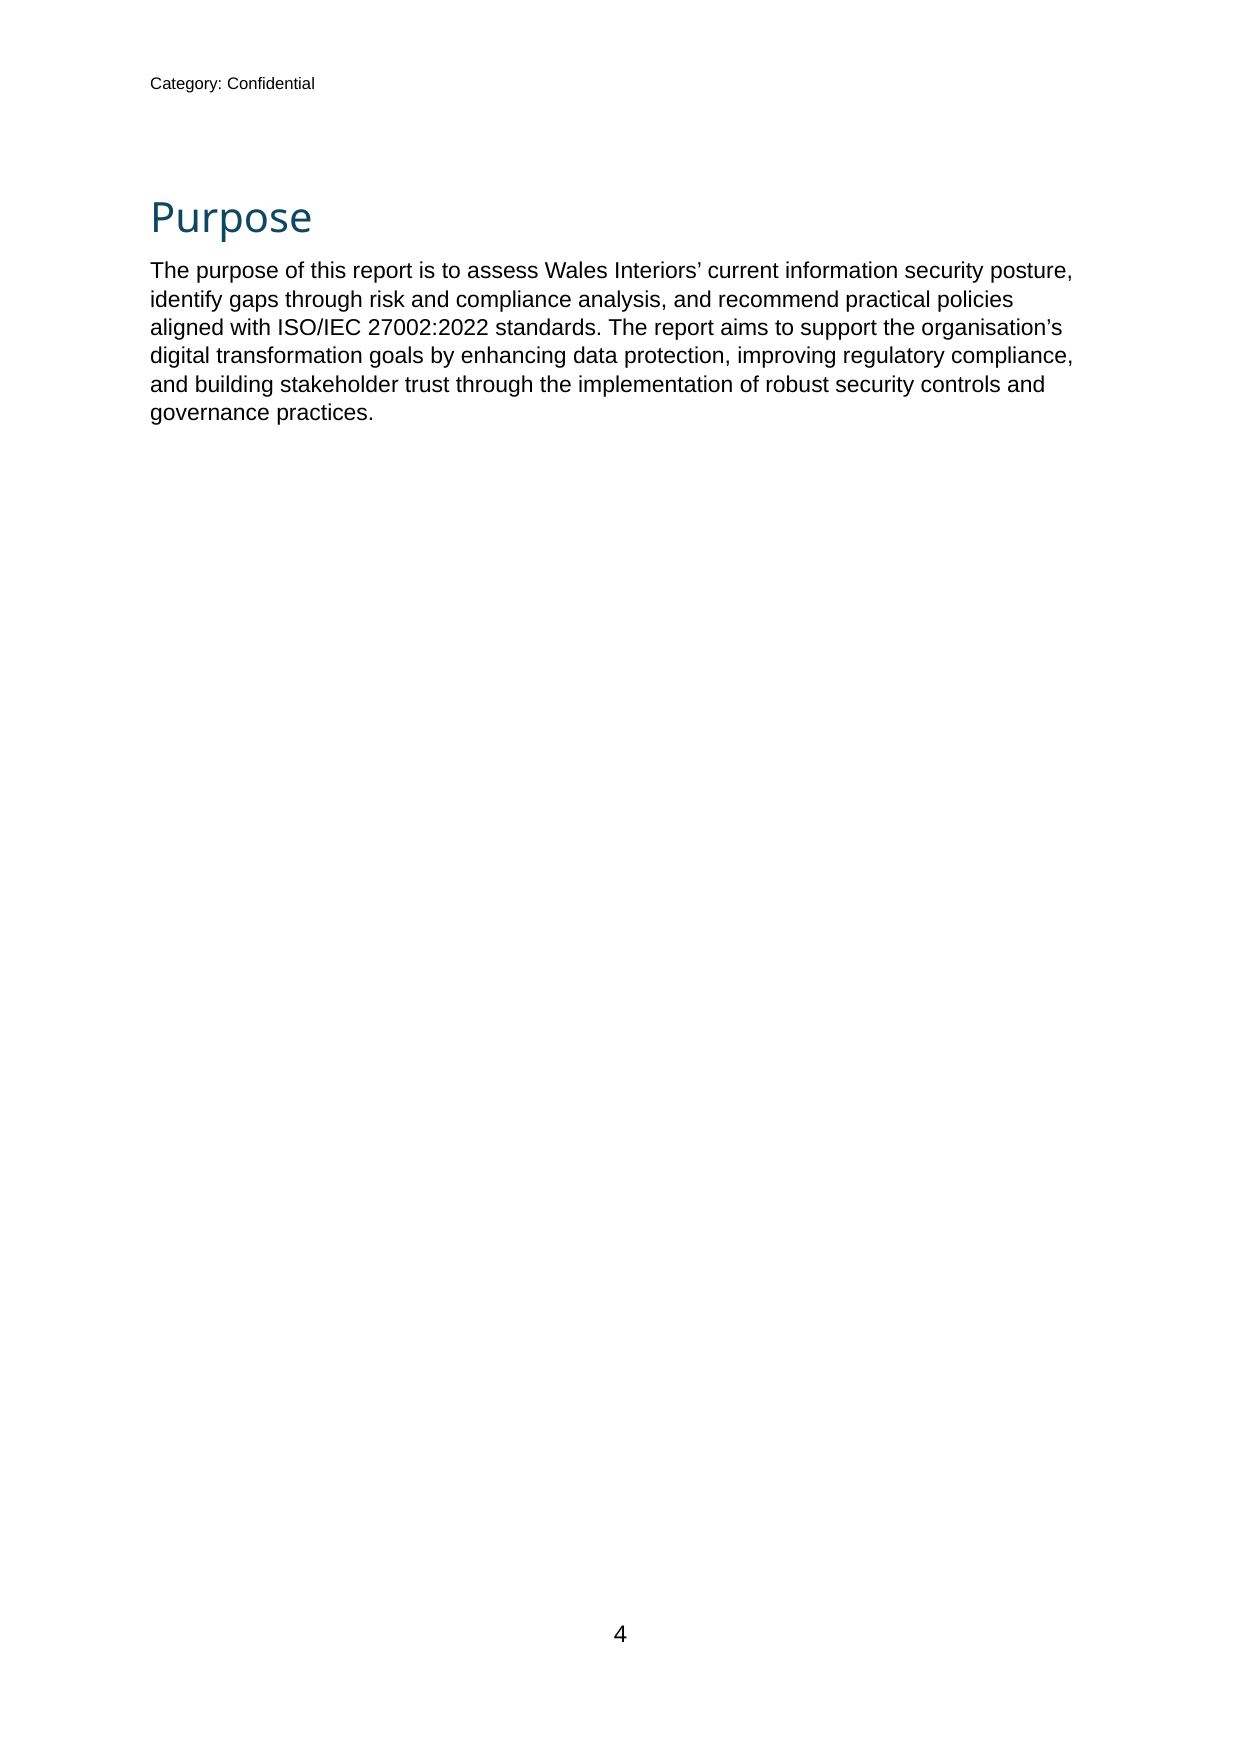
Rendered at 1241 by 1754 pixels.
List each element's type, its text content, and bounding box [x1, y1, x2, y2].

text The purpose of this report is to assess Wales Interiors’ current information security posture, identify gaps through risk and compliance analysis, and recommend practical policies aligned with ISO/IEC 27002:2022 standards. The report aims to support the organisation’s digital transformation goals by enhancing data protection, improving regulatory compliance, and building stakeholder trust through the implementation of robust security controls and governance practices. [150, 257, 1090, 426]
subtitle Purpose [150, 187, 1090, 244]
